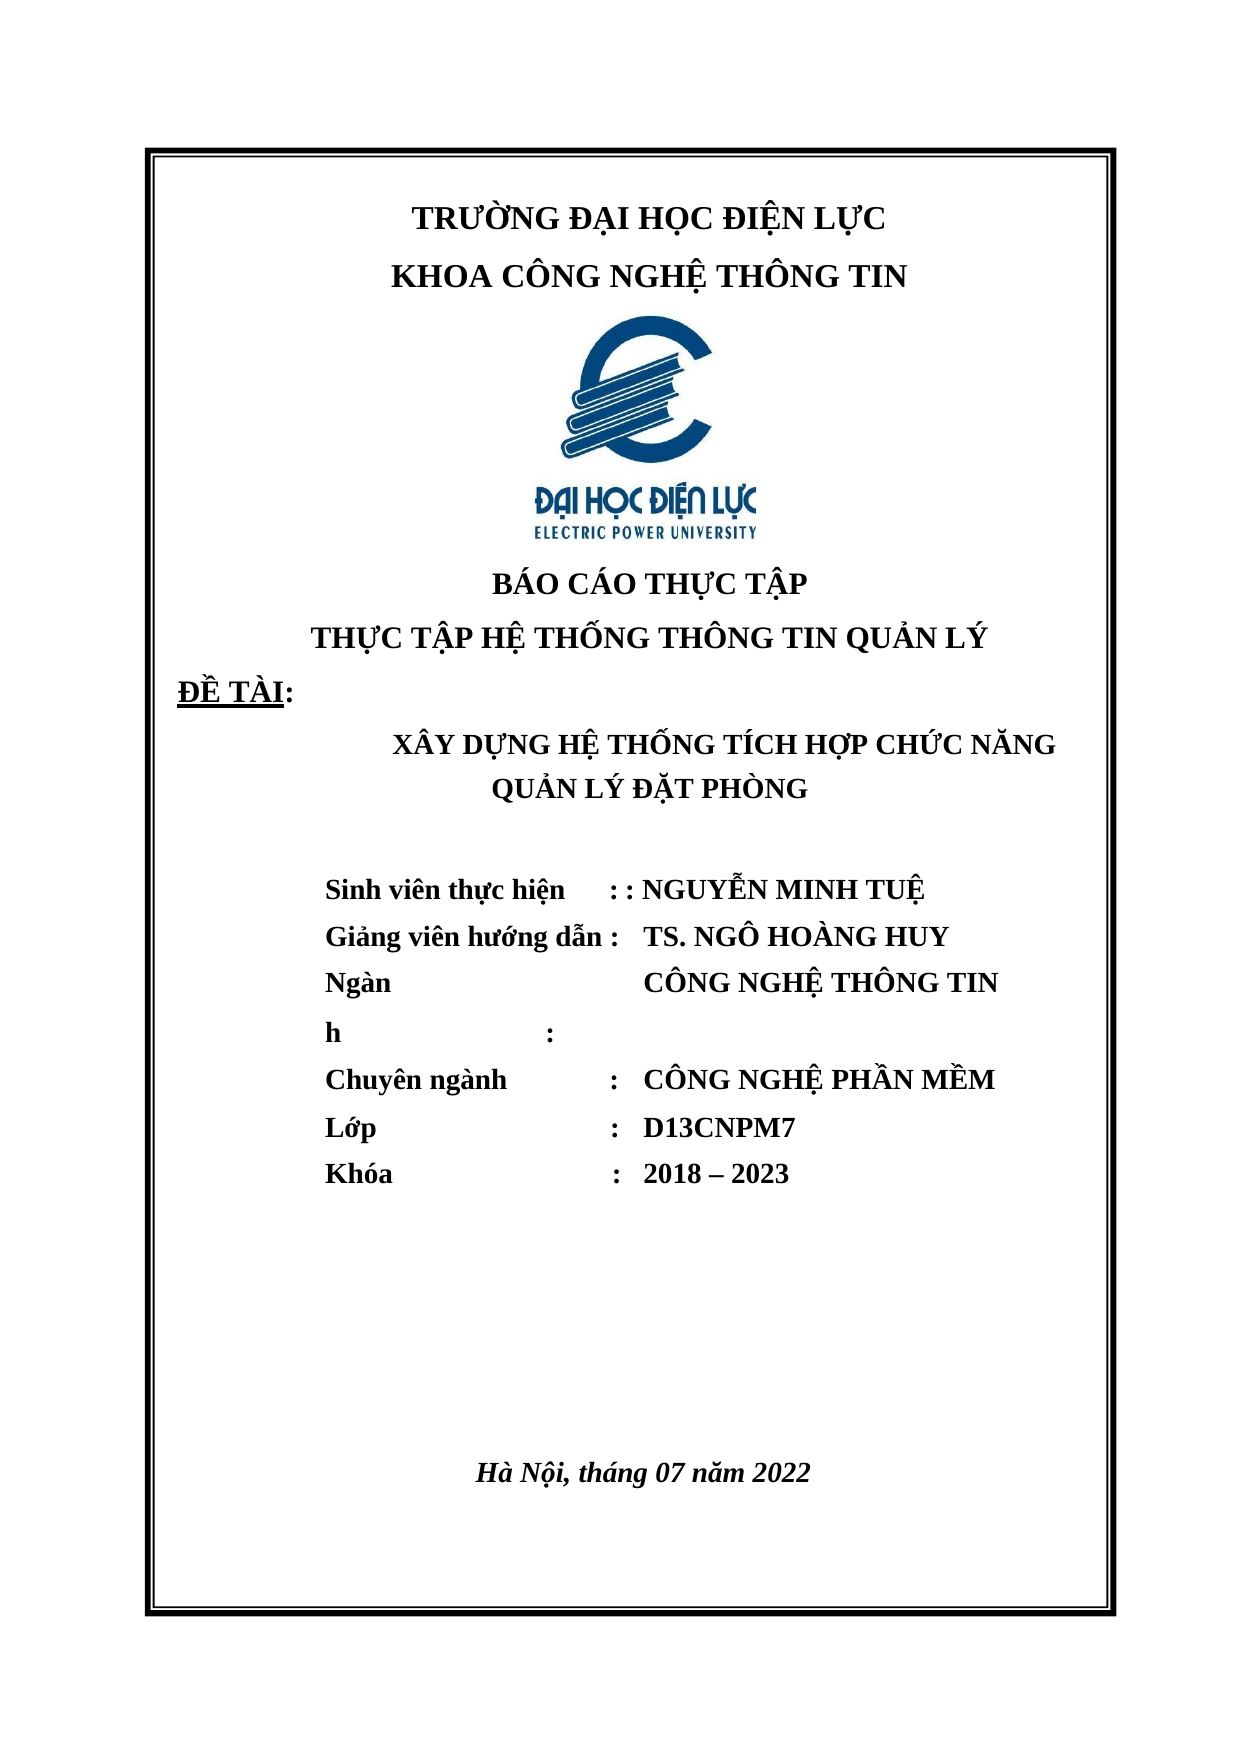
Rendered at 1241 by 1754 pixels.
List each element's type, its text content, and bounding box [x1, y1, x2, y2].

table_cell Lớp : [318, 1110, 643, 1156]
table_cell Ngành : [318, 965, 643, 1062]
table_cell CÔNG NGHỆ THÔNG TIN [643, 965, 1066, 1062]
table_header : NGUYỄN MINH TUỆ [643, 872, 1066, 919]
table_cell Khóa : [318, 1156, 643, 1204]
text KHOA CÔNG NGHỆ THÔNG TIN [177, 256, 1121, 294]
table_cell Chuyên ngành : [318, 1062, 643, 1110]
table_cell TS. NGÔ HOÀNG HUY [643, 919, 1066, 965]
text BÁO CÁO THỰC TẬP [177, 565, 1122, 601]
table_header Sinh viên thực hiện : [318, 872, 643, 919]
text ĐỀ TÀI: [177, 673, 1077, 709]
text TRƯỜNG ĐẠI HỌC ĐIỆN LỰC [177, 198, 1121, 236]
text Hà Nội, tháng 07 năm 2022 [437, 1455, 852, 1489]
text XÂY DỰNG HỆ THỐNG TÍCH HỢP CHỨC NĂNG [298, 727, 1121, 761]
table_cell 2018 – 2023 [643, 1156, 1066, 1204]
picture [531, 311, 762, 545]
text QUẢN LÝ ĐẶT PHÒNG [177, 771, 1122, 805]
text THỰC TẬP HỆ THỐNG THÔNG TIN QUẢN LÝ [177, 619, 1122, 655]
table_cell D13CNPM7 [643, 1110, 1066, 1156]
table_cell Giảng viên hướng dẫn : [318, 919, 643, 965]
table_cell CÔNG NGHỆ PHẦN MỀM [643, 1062, 1066, 1110]
